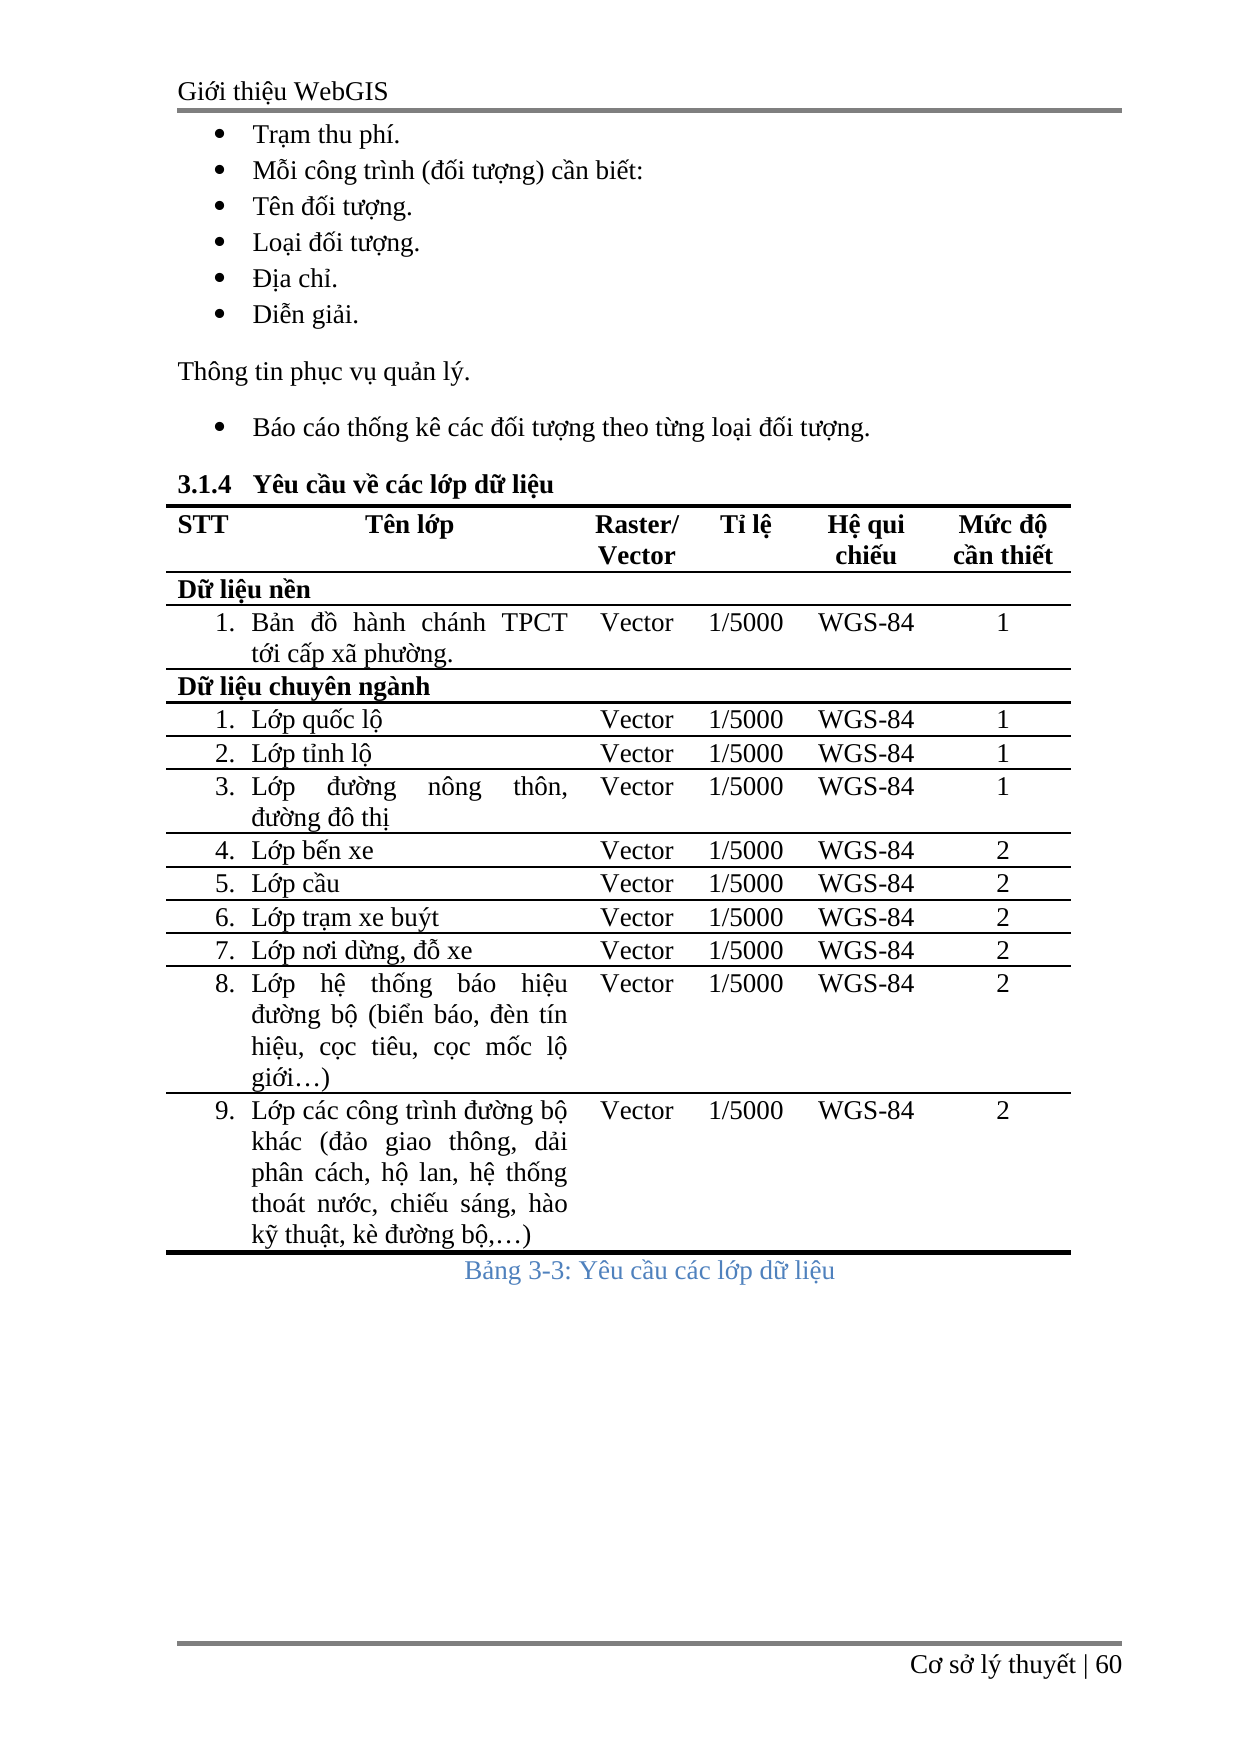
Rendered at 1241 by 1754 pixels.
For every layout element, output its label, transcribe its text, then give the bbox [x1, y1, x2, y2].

list Báo cáo thống kê các đối tượng theo từng loại đối tượng. [215, 411, 1122, 442]
table_cell 2 [935, 934, 1071, 965]
table_header Tên lớp [240, 508, 579, 571]
table_cell WGS-84 [798, 834, 934, 866]
table_cell 1/5000 [694, 770, 797, 832]
table_cell [166, 868, 240, 899]
table_cell Vector [579, 770, 694, 832]
table_cell Lớp nơi dừng, đỗ xe [240, 934, 579, 965]
table_cell WGS-84 [798, 1094, 934, 1250]
table_cell 1/5000 [694, 834, 797, 866]
table_header STT [166, 508, 240, 571]
table_cell [166, 606, 240, 668]
table_header Raster/Vector [579, 508, 694, 571]
table_cell WGS-84 [798, 770, 934, 832]
table_cell Vector [579, 606, 694, 668]
list Loại đối tượng. [215, 226, 1122, 257]
table_header Mức độ cần thiết [935, 508, 1071, 571]
table_cell [166, 934, 240, 965]
table_cell WGS-84 [798, 606, 934, 668]
table_cell 1/5000 [694, 704, 797, 735]
table_cell WGS-84 [798, 967, 934, 1092]
table_cell Lớp trạm xe buýt [240, 901, 579, 932]
table_cell Lớp đường nông thôn, đường đô thị [240, 770, 579, 832]
table_cell Vector [579, 934, 694, 965]
table_cell 2 [935, 901, 1071, 932]
table_cell Lớp quốc lộ [240, 704, 579, 735]
table_cell [166, 737, 240, 768]
table_cell Vector [579, 868, 694, 899]
list Tên đối tượng. [215, 190, 1122, 221]
table_cell [166, 834, 240, 866]
table_cell 2 [935, 834, 1071, 866]
table_cell 1/5000 [694, 1094, 797, 1250]
table_cell 1/5000 [694, 606, 797, 668]
table_cell Lớp hệ thống báo hiệu đường bộ (biển báo, đèn tín hiệu, cọc tiêu, cọc mốc lộ giới…) [240, 967, 579, 1092]
text Thông tin phục vụ quản lý. [177, 354, 1122, 386]
list Địa chỉ. [215, 262, 1122, 293]
table_header Hệ qui chiếu [798, 508, 934, 571]
table_cell [166, 967, 240, 1092]
table_cell Lớp tỉnh lộ [240, 737, 579, 768]
table_cell Lớp cầu [240, 868, 579, 899]
table_cell WGS-84 [798, 934, 934, 965]
table_cell Dữ liệu chuyên ngành [166, 670, 1071, 701]
table_cell 2 [935, 868, 1071, 899]
table_cell [166, 901, 240, 932]
table_cell 1 [935, 737, 1071, 768]
table_cell Lớp bến xe [240, 834, 579, 866]
table_cell [166, 770, 240, 832]
list Mỗi công trình (đối tượng) cần biết: [215, 154, 1122, 185]
table_cell 1 [935, 606, 1071, 668]
table_cell Vector [579, 834, 694, 866]
table_cell Vector [579, 901, 694, 932]
table_cell Dữ liệu nền [166, 573, 1071, 604]
table_cell 1/5000 [694, 967, 797, 1092]
table_cell 1/5000 [694, 868, 797, 899]
table_cell WGS-84 [798, 868, 934, 899]
table_cell 1 [935, 770, 1071, 832]
table_header Tỉ lệ [694, 508, 797, 571]
table_cell 2 [935, 1094, 1071, 1250]
table_cell [166, 704, 240, 735]
table_cell 2 [935, 967, 1071, 1092]
table_cell [166, 1094, 240, 1250]
table_cell 1 [935, 704, 1071, 735]
list Diễn giải. [215, 298, 1122, 329]
table_cell WGS-84 [798, 704, 934, 735]
table_cell Vector [579, 704, 694, 735]
table_cell 1/5000 [694, 934, 797, 965]
table_cell WGS-84 [798, 737, 934, 768]
table_cell 1/5000 [694, 737, 797, 768]
table_cell Vector [579, 737, 694, 768]
table_cell Vector [579, 1094, 694, 1250]
table_cell WGS-84 [798, 901, 934, 932]
table_cell Bản đồ hành chánh TPCT tới cấp xã phường. [240, 606, 579, 668]
table_cell Lớp các công trình đường bộ khác (đảo giao thông, dải phân cách, hộ lan, hệ thống thoát nước, chiếu sáng, hào kỹ thuật, kè đường bộ,…) [240, 1094, 579, 1250]
subtitle Yêu cầu về các lớp dữ liệu [177, 468, 1122, 499]
table_cell Vector [579, 967, 694, 1092]
list Trạm thu phí. [215, 118, 1122, 149]
table_cell 1/5000 [694, 901, 797, 932]
